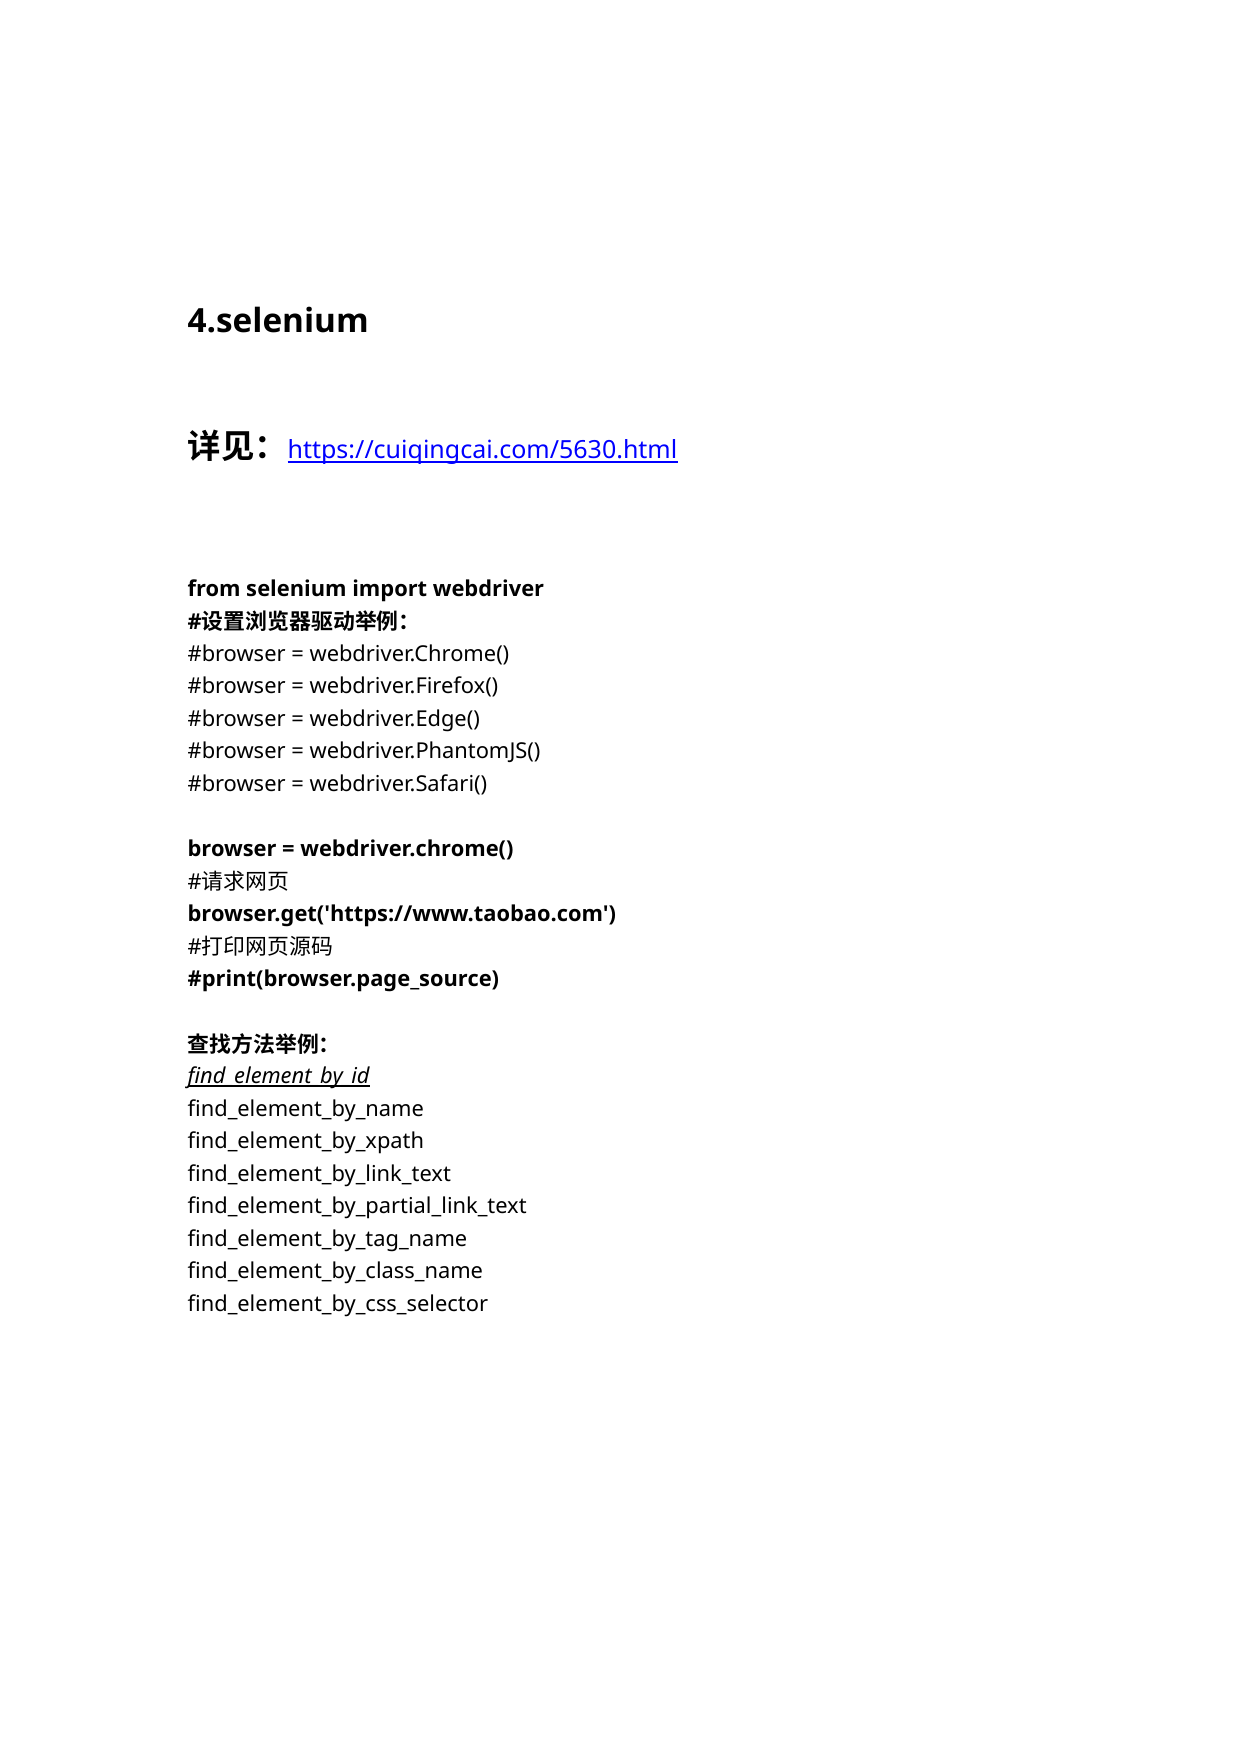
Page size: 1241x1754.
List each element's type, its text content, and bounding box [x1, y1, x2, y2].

text from selenium import webdriver [187, 571, 1053, 604]
text find_element_by_link_text [187, 1156, 1053, 1189]
text find_element_by_class_name [187, 1254, 1053, 1286]
text #browser = webdriver.PhantomJS() [187, 734, 1053, 766]
text browser = webdriver.chrome() [187, 831, 1053, 864]
subtitle 4.selenium [187, 287, 1053, 352]
text #browser = webdriver.Edge() [187, 701, 1053, 734]
text 查找方法举例： [187, 1026, 1053, 1059]
text find_element_by_tag_name [187, 1221, 1053, 1254]
text #打印网页源码 [187, 929, 1053, 961]
text browser.get('https://www.taobao.com') [187, 896, 1053, 929]
text #print(browser.page_source) [187, 961, 1053, 994]
text #browser = webdriver.Firefox() [187, 669, 1053, 701]
text find_element_by_css_selector [187, 1286, 1053, 1319]
text #请求网页 [187, 864, 1053, 896]
text find_element_by_name [187, 1091, 1053, 1124]
text #设置浏览器驱动举例： [187, 604, 1053, 636]
text #browser = webdriver.Chrome() [187, 636, 1053, 669]
text find_element_by_partial_link_text [187, 1189, 1053, 1221]
text find_element_by_id [187, 1059, 1053, 1091]
text find_element_by_xpath [187, 1124, 1053, 1156]
text #browser = webdriver.Safari() [187, 766, 1053, 799]
subtitle 详见：https://cuiqingcai.com/5630.html [187, 412, 1053, 477]
